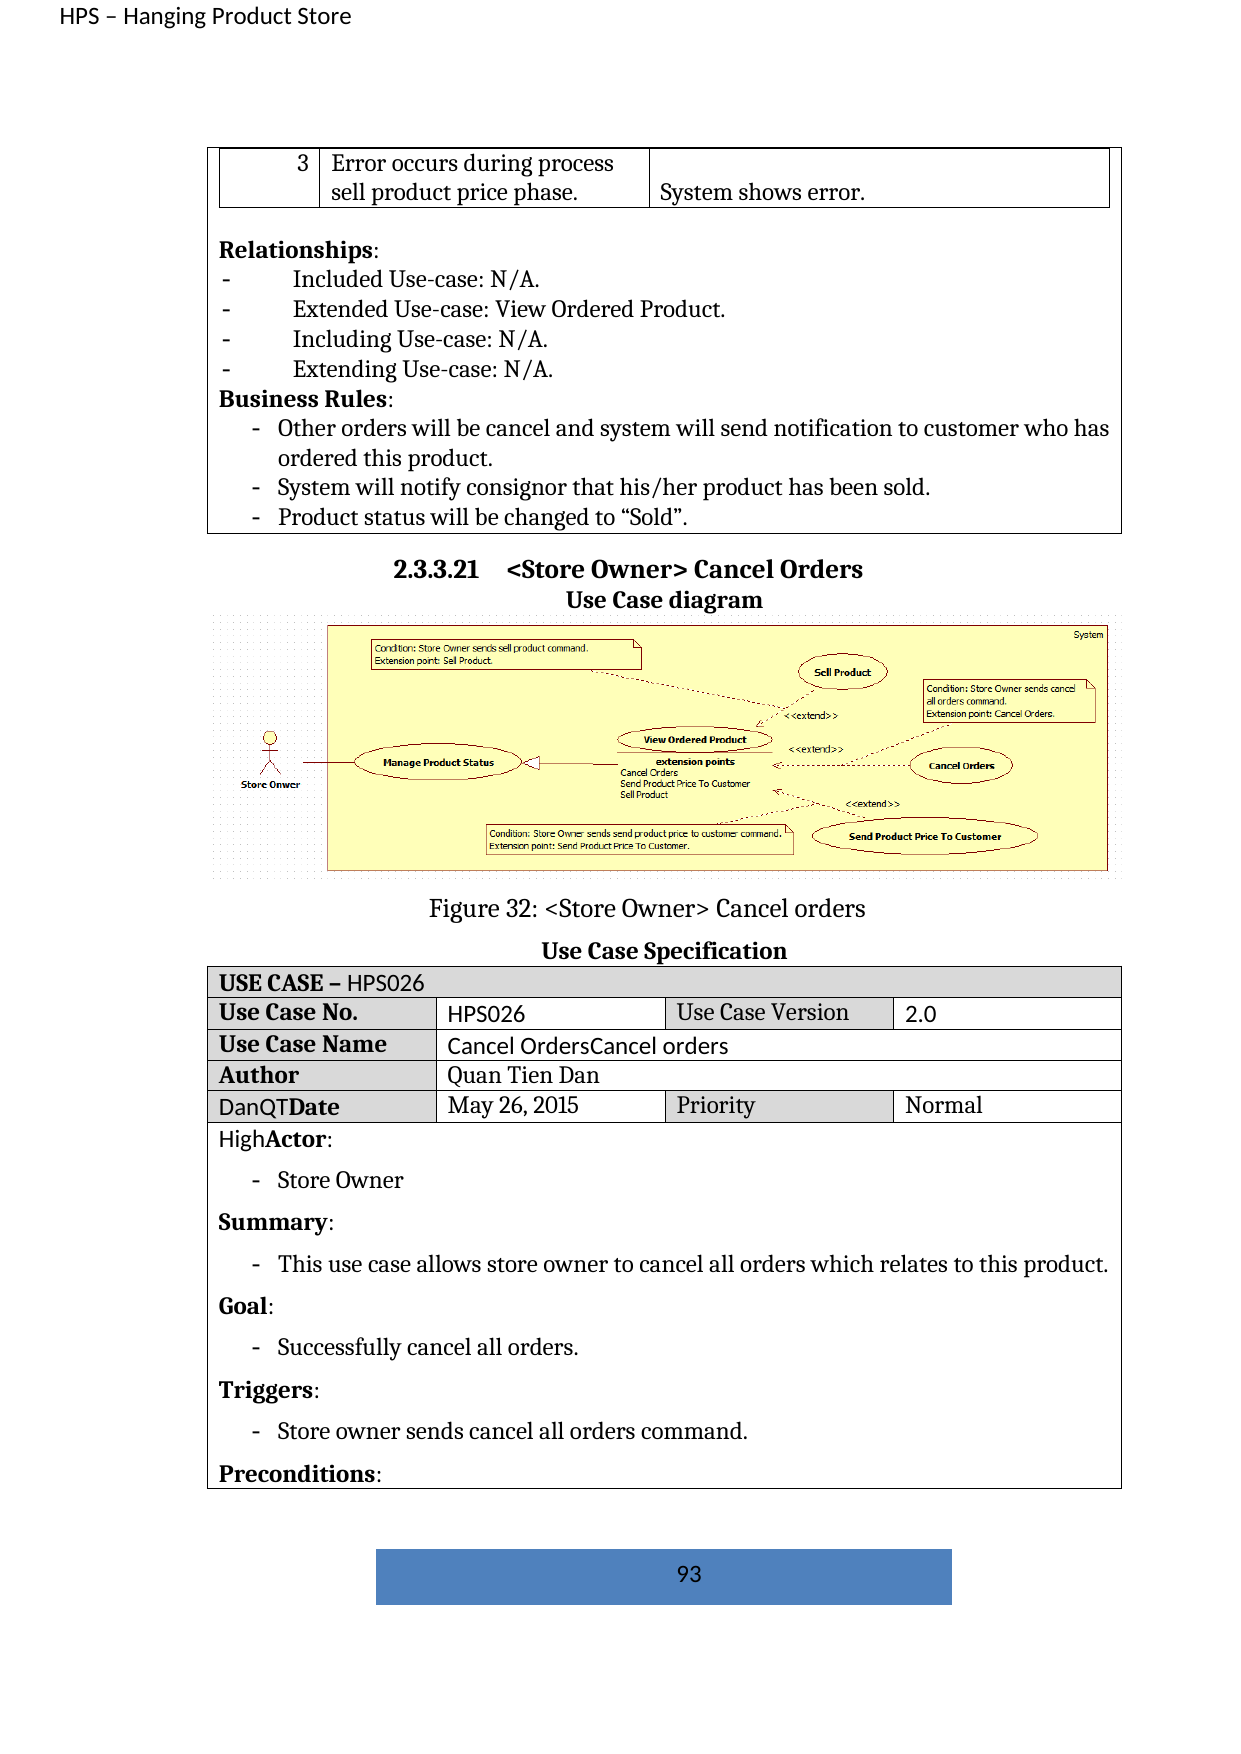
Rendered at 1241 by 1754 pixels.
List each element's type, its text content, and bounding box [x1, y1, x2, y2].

table_cell Author [208, 1061, 436, 1090]
list Use Case diagram [207, 586, 1122, 614]
table_cell Date [208, 1091, 436, 1122]
table_cell Use Case No. [208, 998, 436, 1029]
table_header USE CASE – [208, 967, 1121, 997]
table_cell Use Case Name [208, 1030, 436, 1060]
table_cell Use Case Version [666, 998, 893, 1029]
table_cell Priority [666, 1091, 893, 1122]
subtitle <Store Owner> Cancel Orders [393, 554, 1122, 586]
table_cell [208, 1123, 1121, 1488]
list Use Case Specification [207, 937, 1122, 966]
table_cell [208, 148, 1121, 533]
picture [207, 614, 1122, 881]
table_cell [437, 1030, 1121, 1060]
